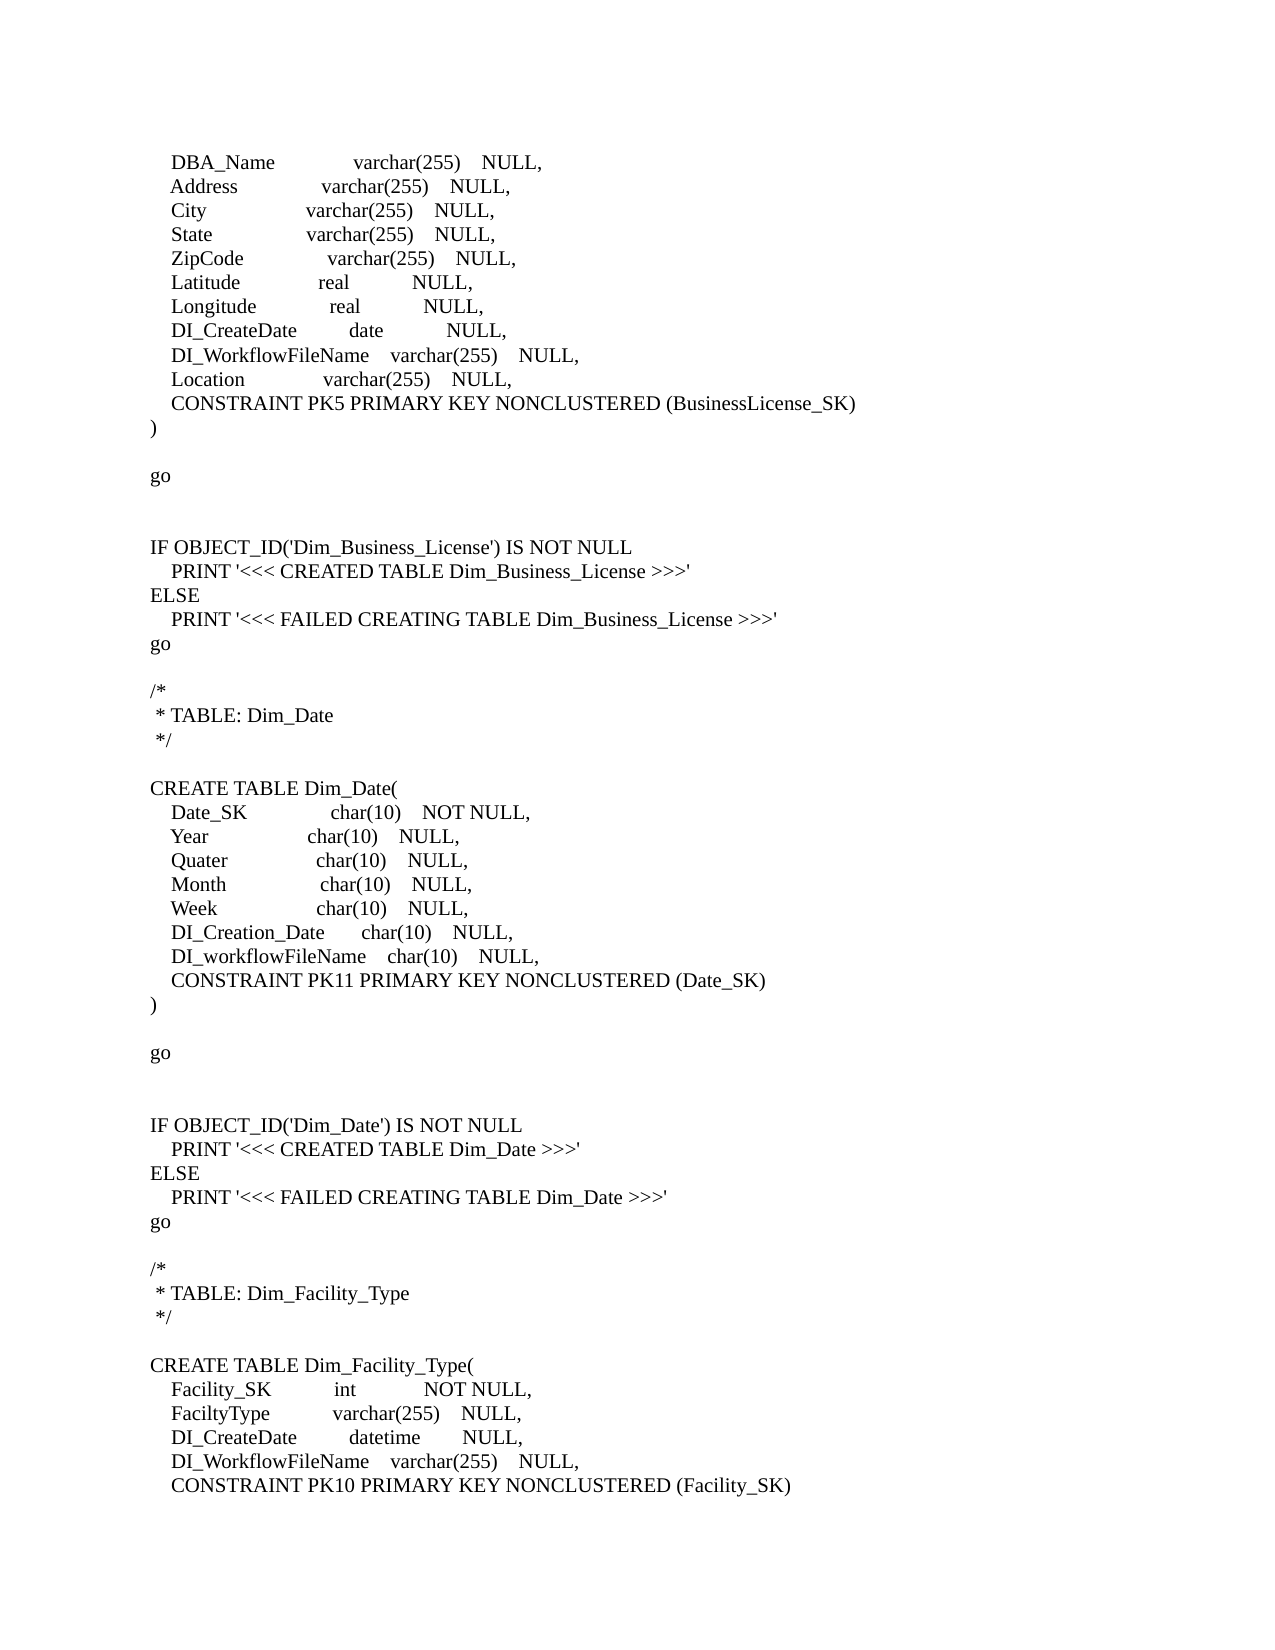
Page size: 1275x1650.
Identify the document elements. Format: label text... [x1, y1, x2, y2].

text Month char(10) NULL, [150, 872, 1125, 896]
text ELSE [150, 583, 1125, 607]
text Quater char(10) NULL, [150, 848, 1125, 872]
text CONSTRAINT PK5 PRIMARY KEY NONCLUSTERED (BusinessLicense_SK) [150, 391, 1125, 415]
text Year char(10) NULL, [150, 824, 1125, 848]
text Facility_SK int NOT NULL, [150, 1377, 1125, 1401]
text IF OBJECT_ID('Dim_Business_License') IS NOT NULL [150, 535, 1125, 559]
text */ [150, 1305, 1125, 1329]
text */ [150, 727, 1125, 752]
text Longitude real NULL, [150, 294, 1125, 318]
text ZipCode varchar(255) NULL, [150, 246, 1125, 270]
text ) [150, 415, 1125, 439]
text DI_CreateDate datetime NULL, [150, 1425, 1125, 1449]
text DI_Creation_Date char(10) NULL, [150, 920, 1125, 944]
text City varchar(255) NULL, [150, 198, 1125, 222]
text * TABLE: Dim_Date [150, 703, 1125, 727]
text Date_SK char(10) NOT NULL, [150, 800, 1125, 824]
text PRINT '<<< FAILED CREATING TABLE Dim_Date >>>' [150, 1185, 1125, 1209]
text /* [150, 1257, 1125, 1281]
text DI_CreateDate date NULL, [150, 318, 1125, 342]
text Week char(10) NULL, [150, 896, 1125, 920]
text Latitude real NULL, [150, 270, 1125, 294]
text DI_workflowFileName char(10) NULL, [150, 944, 1125, 968]
text Location varchar(255) NULL, [150, 367, 1125, 391]
text CREATE TABLE Dim_Date( [150, 776, 1125, 800]
text PRINT '<<< FAILED CREATING TABLE Dim_Business_License >>>' [150, 607, 1125, 631]
text DI_WorkflowFileName varchar(255) NULL, [150, 1449, 1125, 1473]
text go [150, 631, 1125, 655]
text PRINT '<<< CREATED TABLE Dim_Date >>>' [150, 1137, 1125, 1161]
text State varchar(255) NULL, [150, 222, 1125, 246]
text go [150, 1040, 1125, 1064]
text go [150, 1209, 1125, 1233]
text FaciltyType varchar(255) NULL, [150, 1401, 1125, 1425]
text CONSTRAINT PK11 PRIMARY KEY NONCLUSTERED (Date_SK) [150, 968, 1125, 992]
text IF OBJECT_ID('Dim_Date') IS NOT NULL [150, 1112, 1125, 1137]
text PRINT '<<< CREATED TABLE Dim_Business_License >>>' [150, 559, 1125, 583]
text * TABLE: Dim_Facility_Type [150, 1281, 1125, 1305]
text Address varchar(255) NULL, [150, 174, 1125, 198]
text DI_WorkflowFileName varchar(255) NULL, [150, 342, 1125, 367]
text CONSTRAINT PK10 PRIMARY KEY NONCLUSTERED (Facility_SK) [150, 1473, 1125, 1497]
text ELSE [150, 1161, 1125, 1185]
text /* [150, 679, 1125, 703]
text go [150, 463, 1125, 487]
text DBA_Name varchar(255) NULL, [150, 150, 1125, 174]
text ) [150, 992, 1125, 1016]
text CREATE TABLE Dim_Facility_Type( [150, 1353, 1125, 1377]
